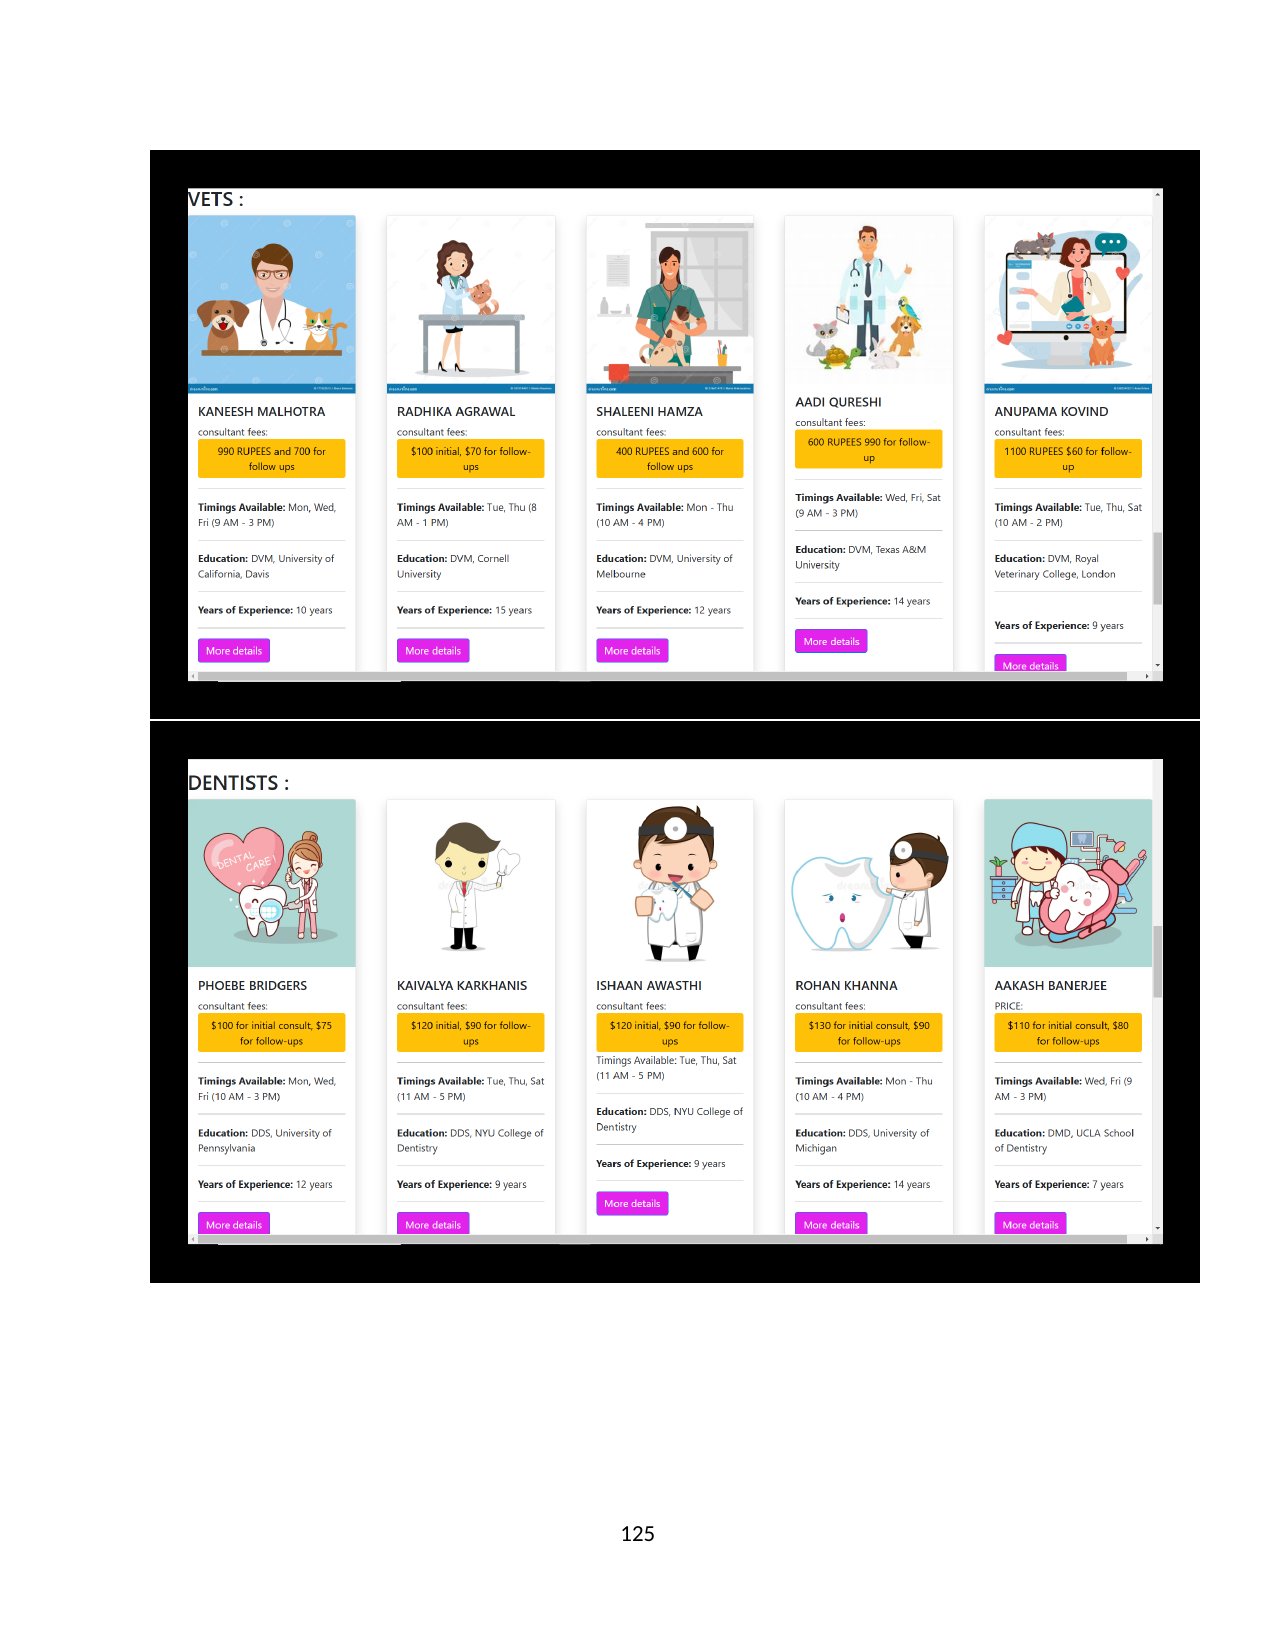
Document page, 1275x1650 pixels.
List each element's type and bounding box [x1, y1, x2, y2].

picture [188, 759, 1163, 1245]
picture [188, 188, 1163, 682]
